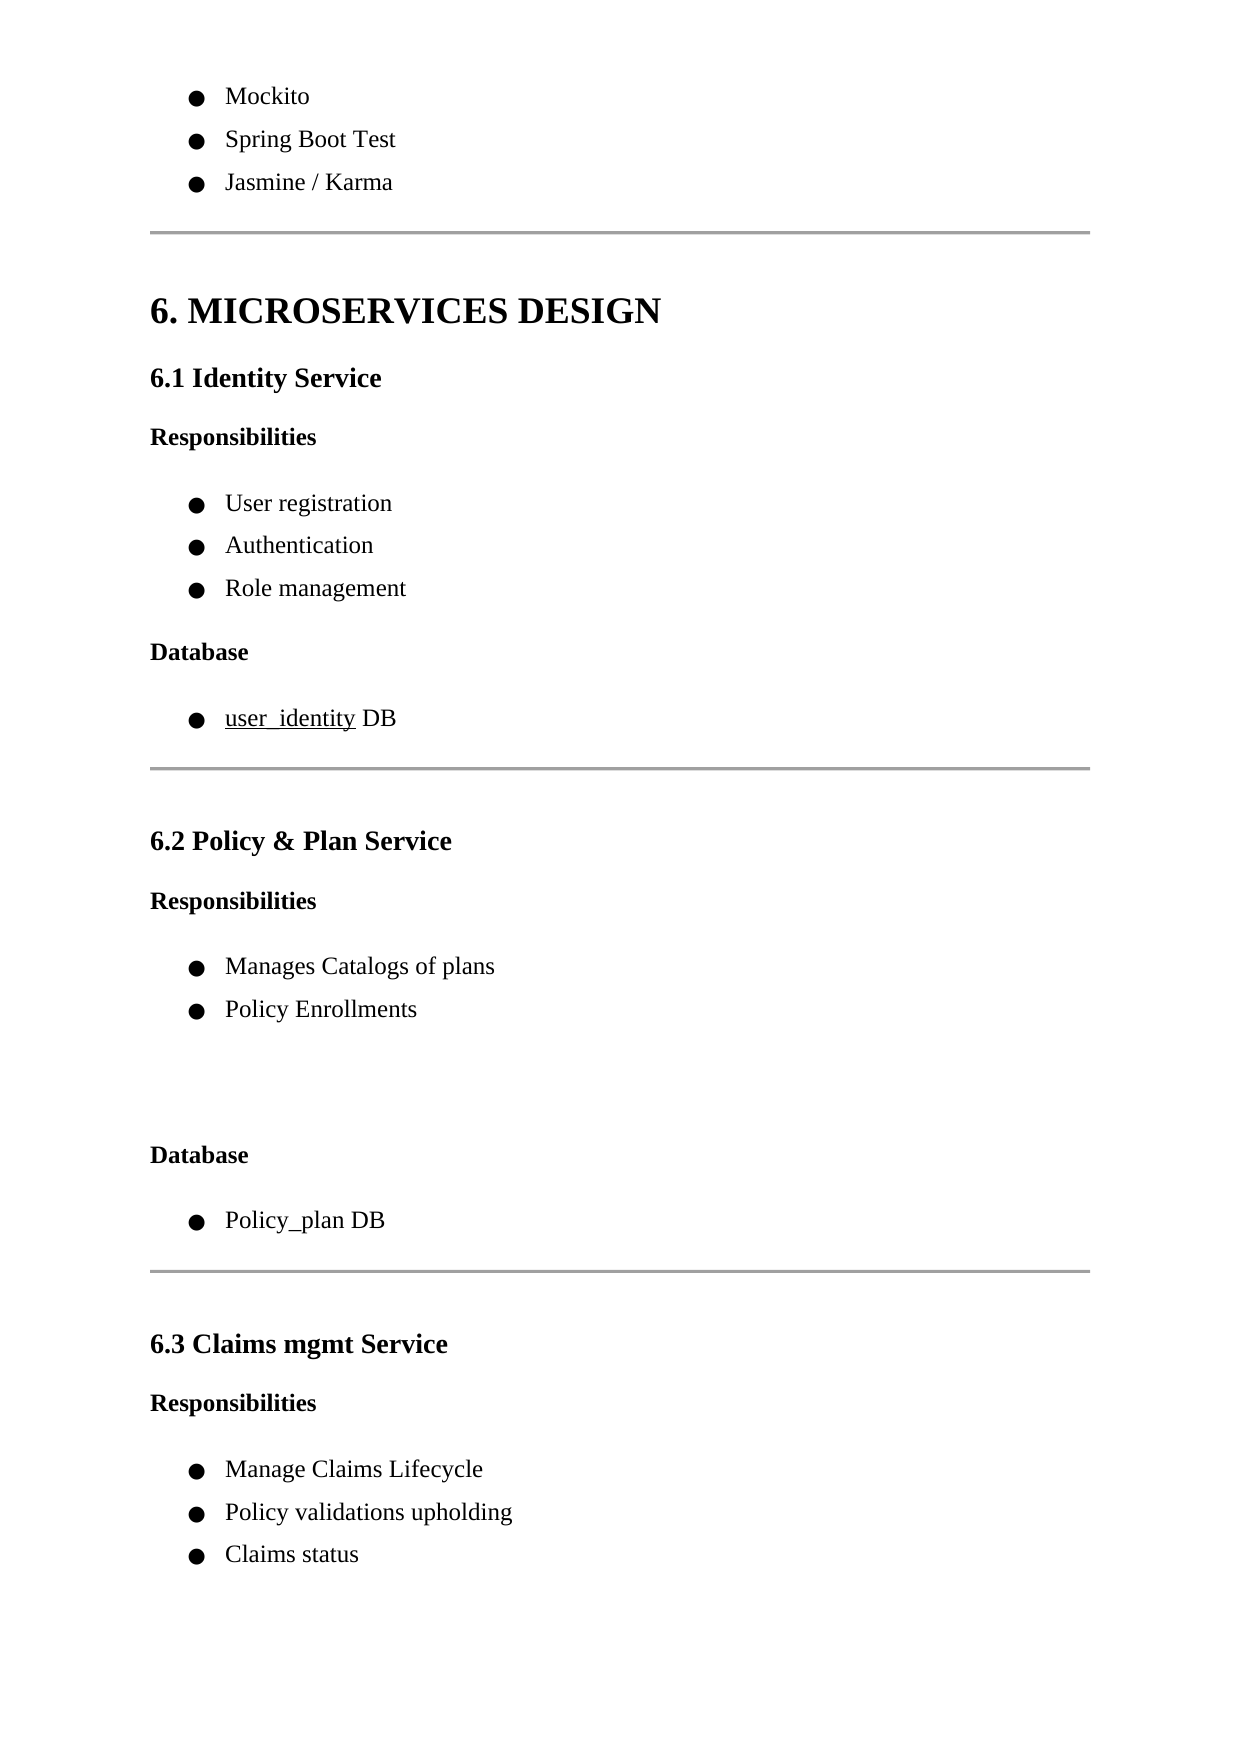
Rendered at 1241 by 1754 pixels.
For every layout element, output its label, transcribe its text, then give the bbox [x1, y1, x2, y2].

text Responsibilities [150, 422, 1090, 451]
list Policy Enrollments [187, 987, 1090, 1029]
list Manages Catalogs of plans [187, 944, 1090, 987]
text Database [150, 637, 1090, 666]
list user_identity DB [187, 695, 1090, 738]
list Role management [187, 566, 1090, 608]
text Responsibilities [150, 886, 1090, 915]
text 6.2 Policy & Plan Service [150, 824, 1090, 857]
text Responsibilities [150, 1388, 1090, 1417]
list Jasmine / Karma [187, 159, 1090, 202]
list Policy_plan DB [187, 1198, 1090, 1241]
text 6.3 Claims mgmt Service [150, 1327, 1090, 1359]
text 6. MICROSERVICES DESIGN [150, 288, 1090, 331]
list Manage Claims Lifecycle [187, 1446, 1090, 1489]
list Claims status [187, 1532, 1090, 1574]
list Mockito [187, 74, 1090, 117]
text 6.1 Identity Service [150, 361, 1090, 393]
list Policy validations upholding [187, 1489, 1090, 1532]
list User registration [187, 480, 1090, 523]
list Spring Boot Test [187, 117, 1090, 159]
list Authentication [187, 523, 1090, 566]
text Database [150, 1140, 1090, 1169]
